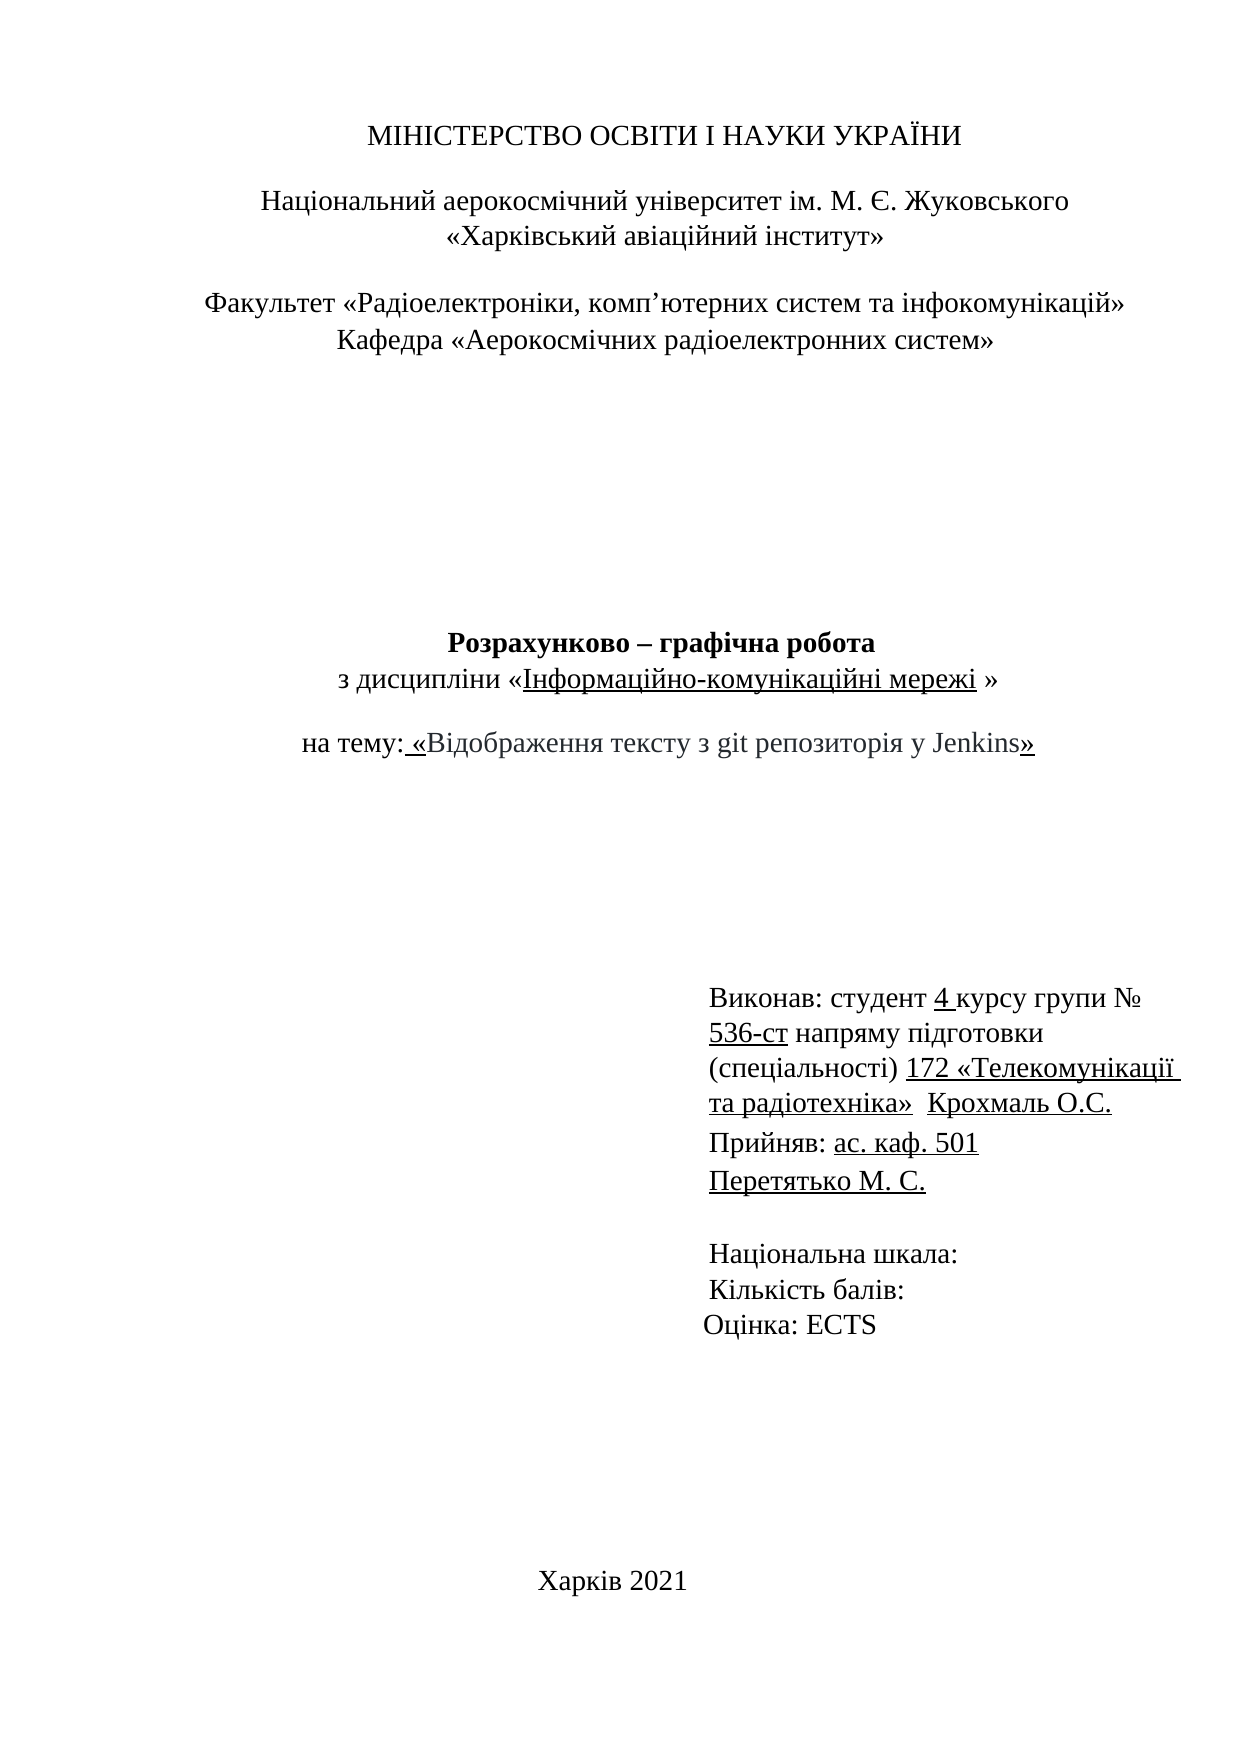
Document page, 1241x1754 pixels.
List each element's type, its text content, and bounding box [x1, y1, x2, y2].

text Оцінка: ECTS [399, 1307, 1181, 1341]
text Розрахунково – графічна робота [177, 625, 1146, 658]
text Виконав: студент 4 курсу групи № 536-ст напряму підготовки (спеціальності) 172 «Телекомунікації та радіотехніка» Крохмаль О.С. [709, 980, 1181, 1118]
text на тему: «Відображення тексту з git репозиторія у Jenkins» [1020, 725, 1160, 758]
text Факультет «Радіоелектроніки, комп’ютерних систем та інфокомунікацій» Кафедра «Аерокосмічних радіоелектронних систем» [177, 285, 1153, 357]
text Кількість балів: [709, 1272, 1181, 1305]
text з дисципліни «Інформаційно-комунікаційні мережі » [176, 661, 1160, 695]
text Національна шкала: [709, 1236, 1181, 1270]
text на тему: «Відображення тексту з git репозиторія у Jenkins» [176, 725, 426, 758]
text Прийняв: ас. каф. 501 [709, 1124, 1181, 1159]
text Харків 2021 [177, 1563, 1048, 1596]
text Національний аерокосмічний університет ім. М. Є. Жуковського «Харківський авіаційний інститут» [177, 183, 1153, 252]
text МІНІСТЕРСТВО ОСВІТИ І НАУКИ УКРАЇНИ [176, 118, 1153, 152]
text Перетятько М. С. [709, 1163, 1181, 1196]
